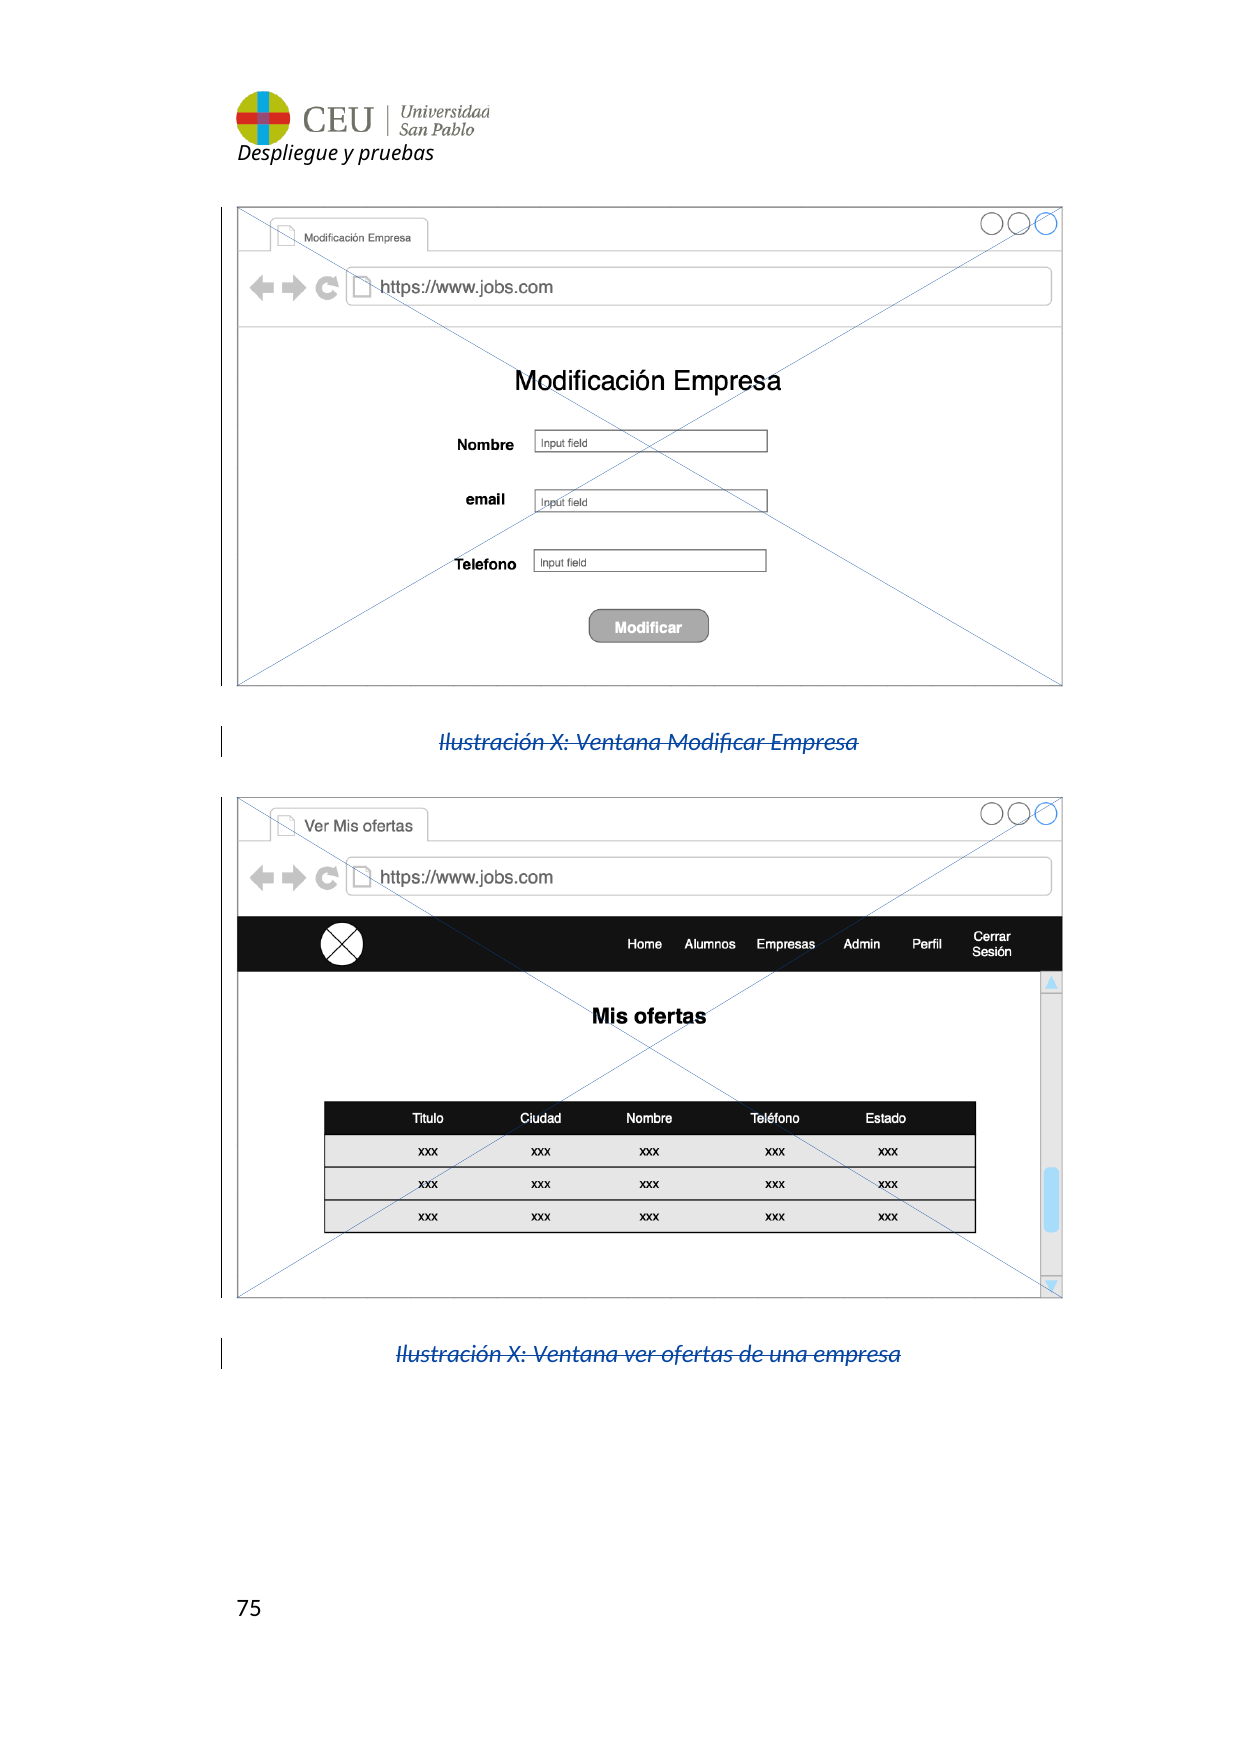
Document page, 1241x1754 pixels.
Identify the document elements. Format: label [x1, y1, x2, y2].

picture [651, 208, 1063, 685]
picture [236, 798, 648, 1297]
picture [239, 797, 1060, 1047]
picture [237, 1049, 1062, 1299]
picture [235, 89, 490, 146]
picture [651, 798, 1063, 1297]
picture [236, 208, 648, 685]
picture [237, 447, 1062, 687]
picture [238, 206, 1062, 445]
